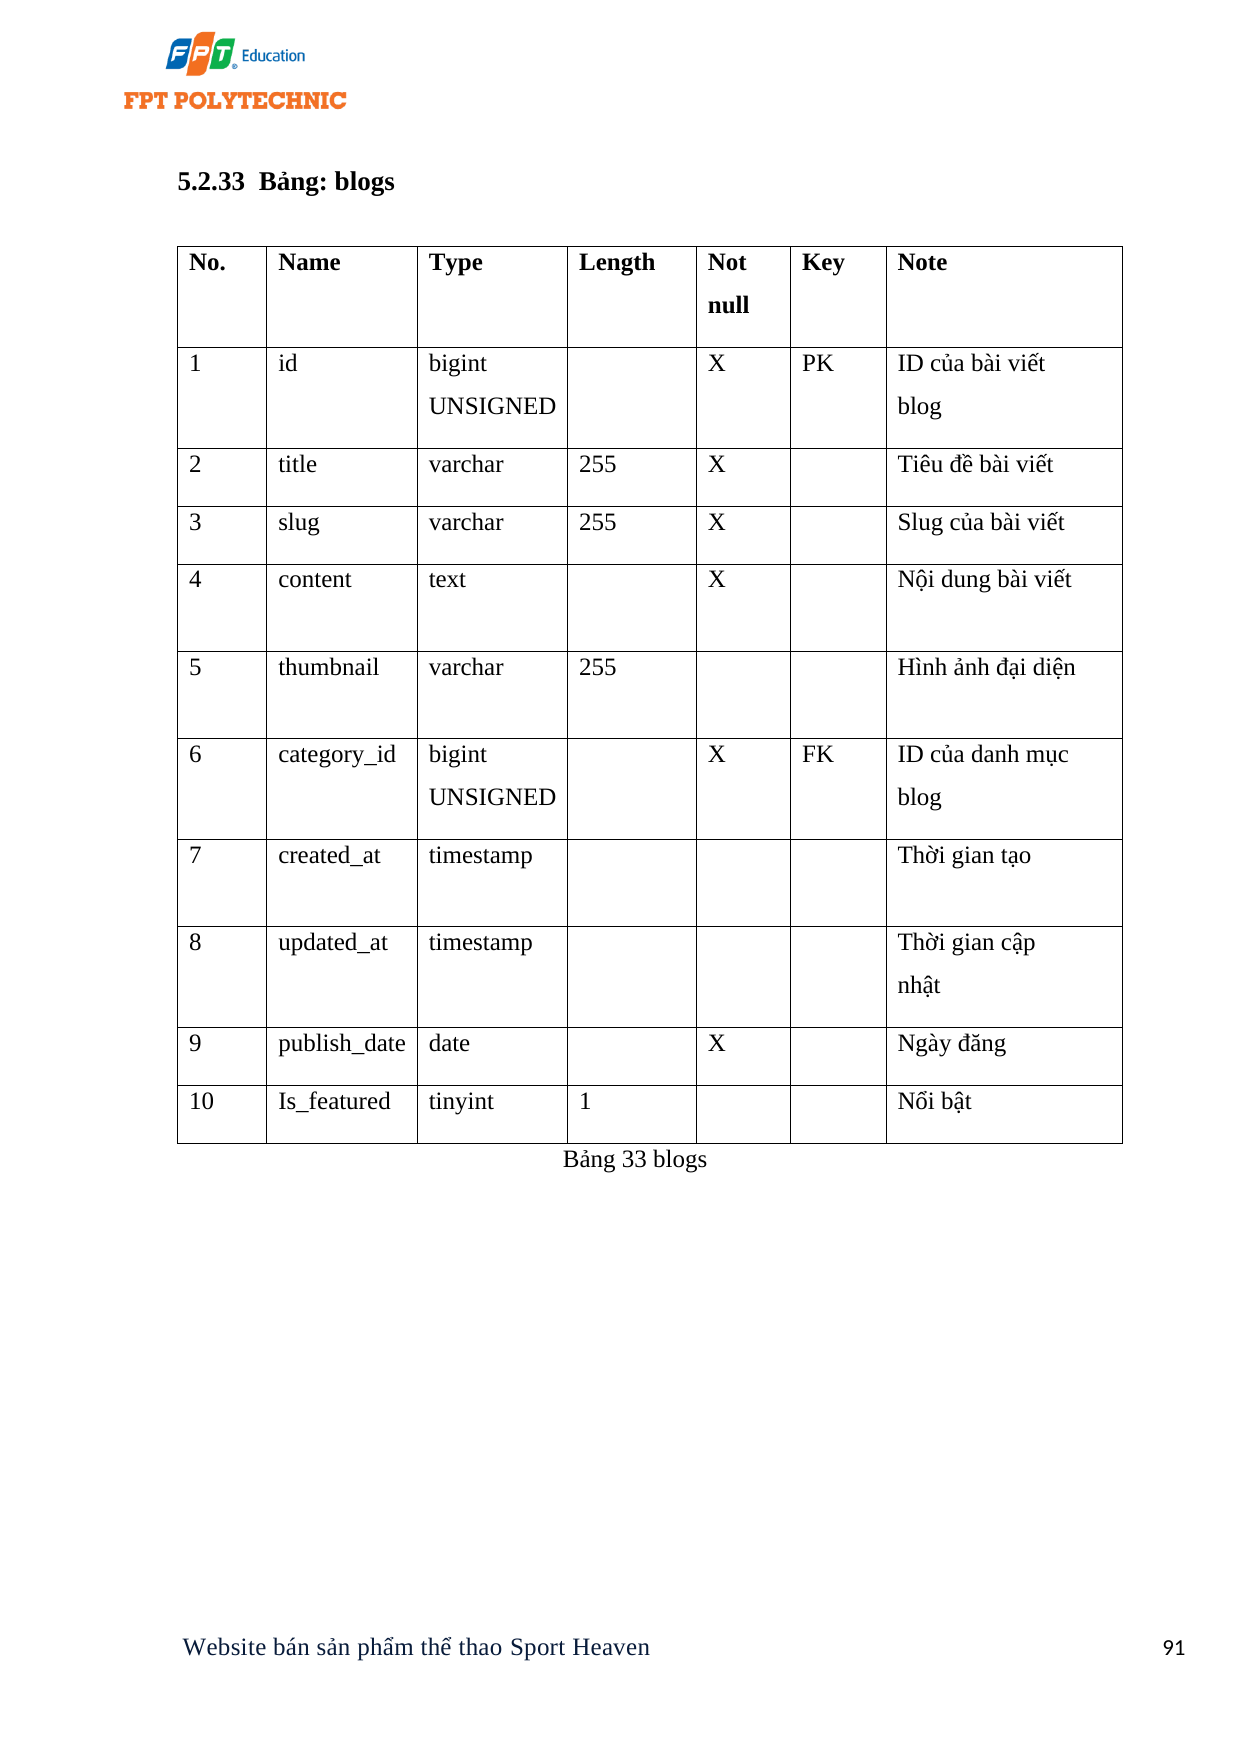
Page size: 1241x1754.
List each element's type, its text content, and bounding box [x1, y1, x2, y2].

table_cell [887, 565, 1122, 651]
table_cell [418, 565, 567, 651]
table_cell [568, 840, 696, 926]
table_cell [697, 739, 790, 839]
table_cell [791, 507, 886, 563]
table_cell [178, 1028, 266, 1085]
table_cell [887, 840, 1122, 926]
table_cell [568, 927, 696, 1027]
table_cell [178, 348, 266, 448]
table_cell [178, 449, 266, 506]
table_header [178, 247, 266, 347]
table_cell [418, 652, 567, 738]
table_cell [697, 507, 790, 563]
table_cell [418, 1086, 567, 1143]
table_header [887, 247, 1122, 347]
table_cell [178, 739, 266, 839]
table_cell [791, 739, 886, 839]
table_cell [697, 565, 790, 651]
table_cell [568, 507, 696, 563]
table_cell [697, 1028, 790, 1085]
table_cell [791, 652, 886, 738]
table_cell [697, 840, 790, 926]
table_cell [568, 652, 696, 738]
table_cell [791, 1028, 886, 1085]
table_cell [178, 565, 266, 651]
subtitle Bảng: blogs [177, 165, 1092, 196]
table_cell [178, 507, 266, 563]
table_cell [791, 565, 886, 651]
picture [116, 24, 354, 116]
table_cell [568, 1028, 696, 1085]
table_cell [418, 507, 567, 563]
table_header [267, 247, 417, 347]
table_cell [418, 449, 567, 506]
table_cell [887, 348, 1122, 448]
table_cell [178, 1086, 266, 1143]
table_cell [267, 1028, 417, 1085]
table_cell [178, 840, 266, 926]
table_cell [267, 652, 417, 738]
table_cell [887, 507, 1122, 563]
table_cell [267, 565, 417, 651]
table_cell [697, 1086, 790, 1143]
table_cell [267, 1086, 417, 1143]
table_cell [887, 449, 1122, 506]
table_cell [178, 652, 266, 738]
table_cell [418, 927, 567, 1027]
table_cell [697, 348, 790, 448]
text Bảng 33 blogs [177, 1144, 1092, 1172]
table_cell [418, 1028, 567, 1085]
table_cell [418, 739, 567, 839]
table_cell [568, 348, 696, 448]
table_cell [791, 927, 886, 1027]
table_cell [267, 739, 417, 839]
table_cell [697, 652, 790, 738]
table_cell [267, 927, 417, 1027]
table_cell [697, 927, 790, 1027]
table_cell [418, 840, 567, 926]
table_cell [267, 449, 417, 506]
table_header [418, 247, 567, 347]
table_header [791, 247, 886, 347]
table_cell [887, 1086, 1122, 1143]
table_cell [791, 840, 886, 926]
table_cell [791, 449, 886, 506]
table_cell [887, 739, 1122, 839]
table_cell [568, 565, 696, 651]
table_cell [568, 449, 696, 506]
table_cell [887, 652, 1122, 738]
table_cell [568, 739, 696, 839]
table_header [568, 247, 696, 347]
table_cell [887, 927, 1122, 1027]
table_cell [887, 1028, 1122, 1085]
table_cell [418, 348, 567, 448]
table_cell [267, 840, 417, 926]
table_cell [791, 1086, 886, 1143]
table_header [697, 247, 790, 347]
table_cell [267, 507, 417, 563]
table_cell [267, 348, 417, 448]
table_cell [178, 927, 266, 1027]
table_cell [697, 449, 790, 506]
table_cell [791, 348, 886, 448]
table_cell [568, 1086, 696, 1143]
